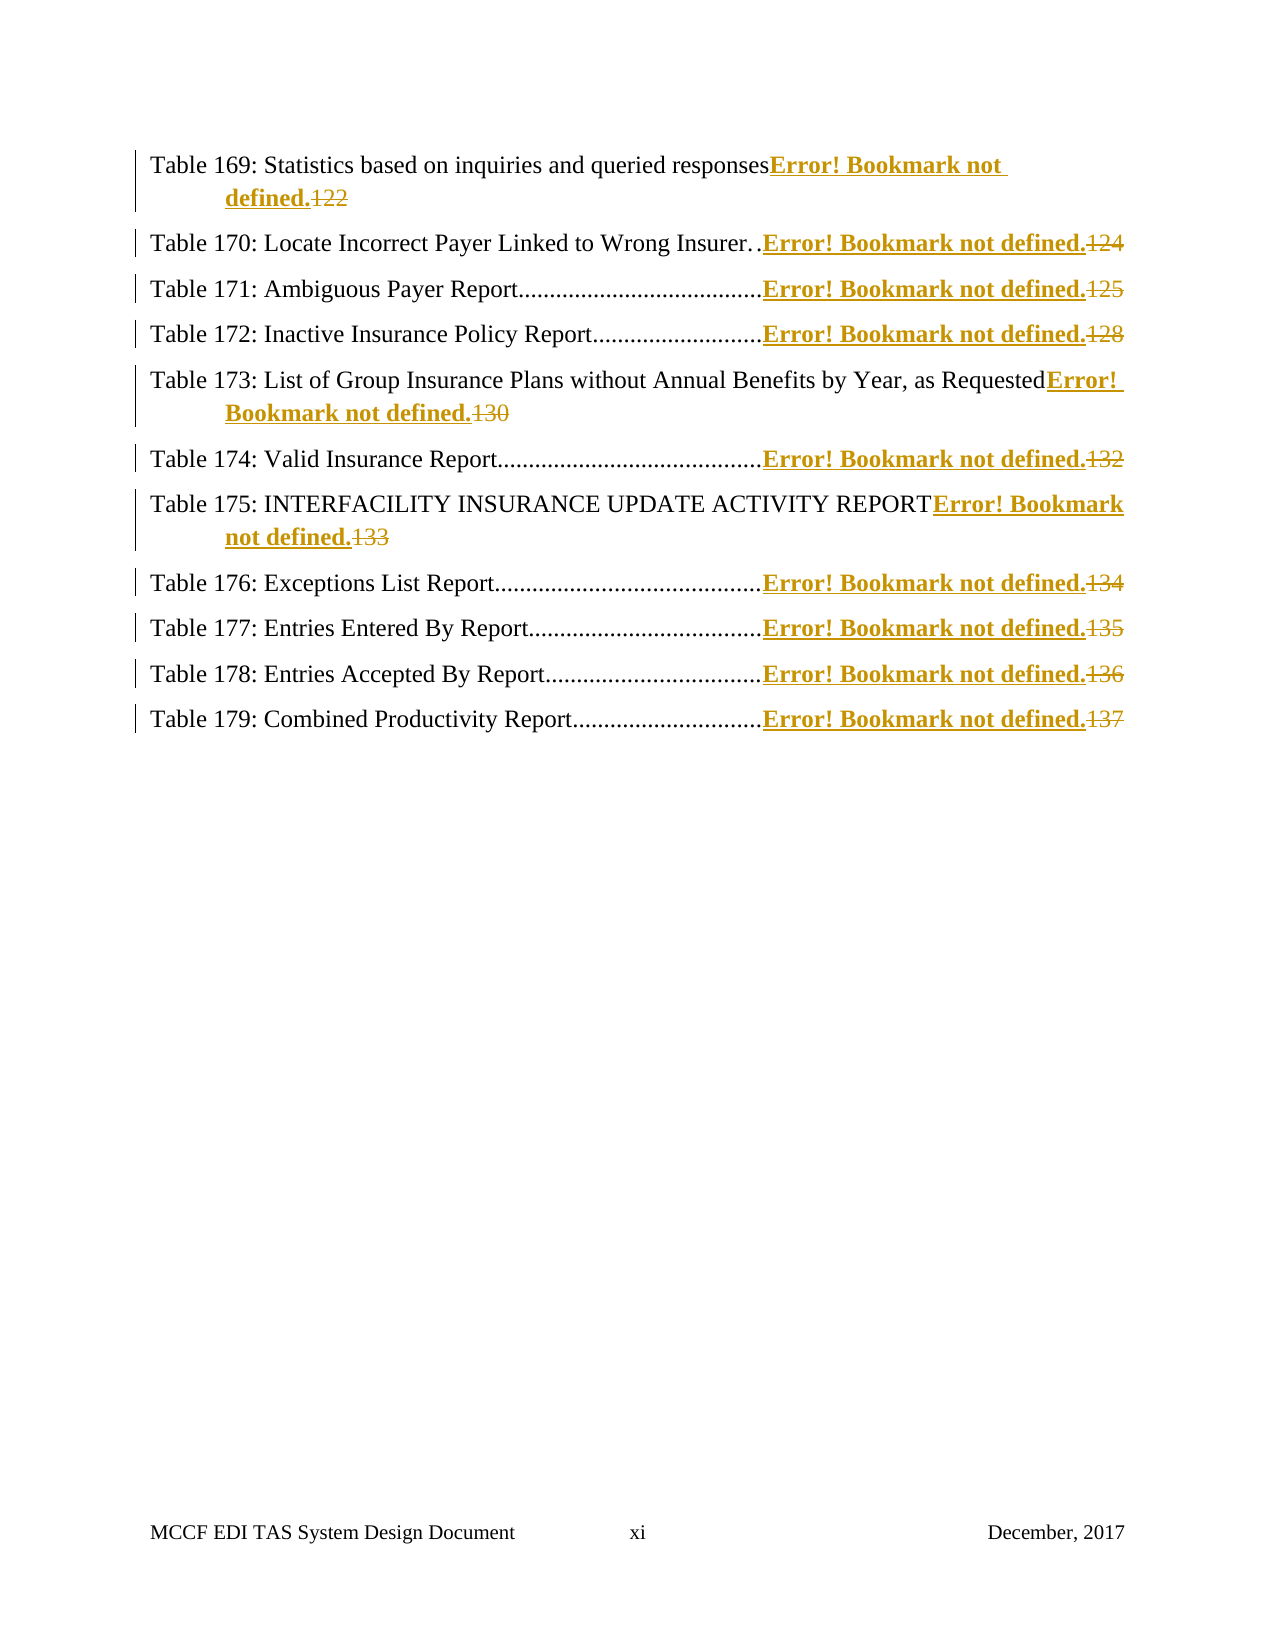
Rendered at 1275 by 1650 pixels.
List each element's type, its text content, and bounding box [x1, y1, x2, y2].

text Table 177: Entries Entered By Report [150, 613, 1050, 642]
text Table 172: Inactive Insurance Policy Report [150, 319, 1050, 348]
text Table 169: Statistics based on inquiries and queried responses [150, 150, 1050, 212]
text Table 176: Exceptions List Report [150, 568, 1050, 596]
text Table 175: INTERFACILITY INSURANCE UPDATE ACTIVITY REPORT [150, 489, 1050, 551]
text Table 178: Entries Accepted By Report [150, 659, 1050, 687]
text Table 170: Locate Incorrect Payer Linked to Wrong Insurer [150, 228, 1050, 257]
text Table 179: Combined Productivity Report [150, 704, 1050, 733]
text Table 174: Valid Insurance Report [150, 444, 1050, 472]
text Table 173: List of Group Insurance Plans without Annual Benefits by Year, as Requested [150, 365, 1050, 427]
text Table 171: Ambiguous Payer Report [150, 274, 1050, 303]
